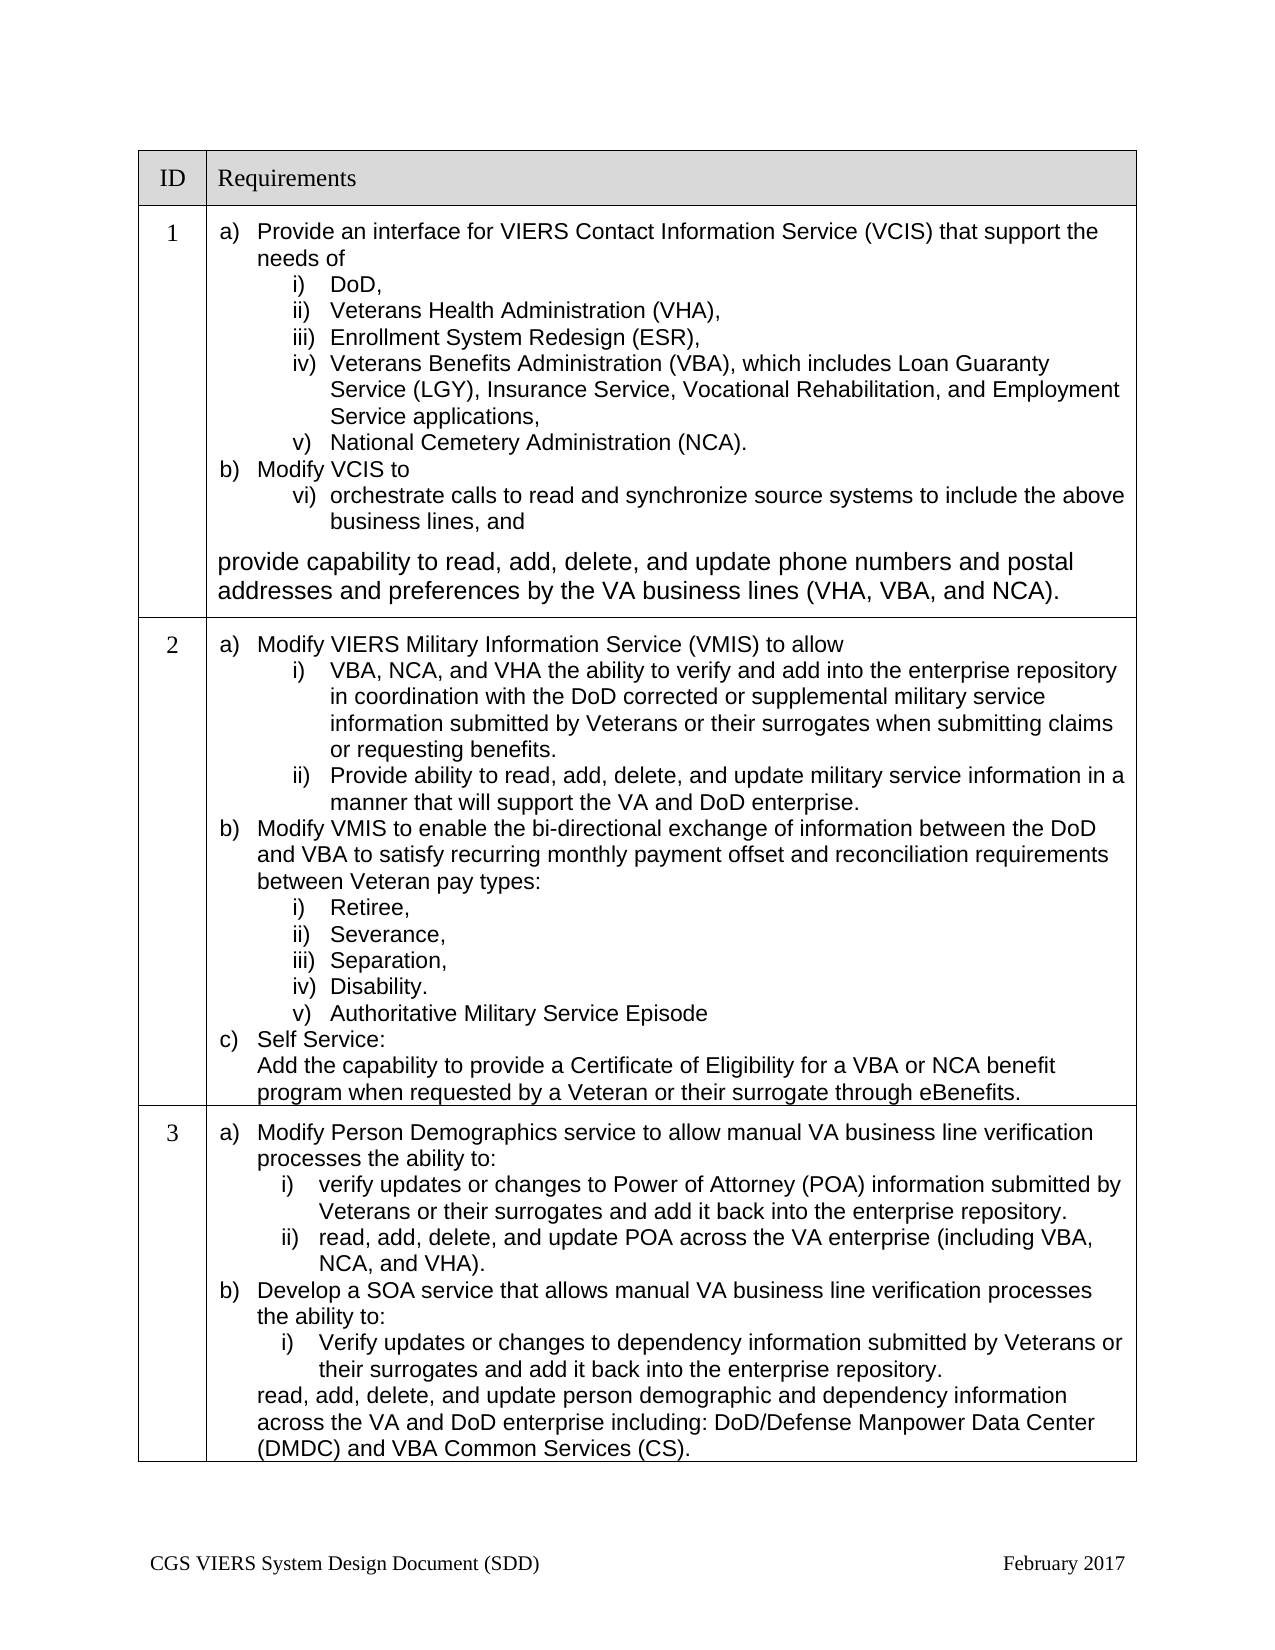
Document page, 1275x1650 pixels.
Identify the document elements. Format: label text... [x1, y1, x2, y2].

table_cell 1 [139, 206, 206, 617]
table_header Requirements [207, 151, 1136, 205]
table_cell 3 [139, 1106, 206, 1461]
table_cell Modify Person Demographics service to allow manual VA business line verification processes the ability to: verify updates or changes to Power of Attorney (POA) information submitted by Veterans or their surrogates and add it back into the enterprise repository. read, add, delete, and update POA across the VA enterprise (including VBA, NCA, and VHA). Develop a SOA service that allows manual VA business line verification processes the ability to: Verify updates or changes to dependency information submitted by Veterans or their surrogates and add it back into the enterprise repository. read, add, delete, and update person demographic and dependency information across the VA and DoD enterprise including: DoD/Defense Manpower Data Center (DMDC) and VBA Common Services (CS). [207, 1106, 1136, 1461]
table_cell Modify VIERS Military Information Service (VMIS) to allow VBA, NCA, and VHA the ability to verify and add into the enterprise repository in coordination with the DoD corrected or supplemental military service information submitted by Veterans or their surrogates when submitting claims or requesting benefits. Provide ability to read, add, delete, and update military service information in a manner that will support the VA and DoD enterprise. Modify VMIS to enable the bi-directional exchange of information between the DoD and VBA to satisfy recurring monthly payment offset and reconciliation requirements between Veteran pay types: Retiree, Severance, Separation, Disability. Authoritative Military Service Episode Self Service: Add the capability to provide a Certificate of Eligibility for a VBA or NCA benefit program when requested by a Veteran or their surrogate through eBenefits. [207, 618, 1136, 1105]
table_cell 2 [139, 618, 206, 1105]
table_header ID [139, 151, 206, 205]
table_cell Provide an interface for VIERS Contact Information Service (VCIS) that support the needs of DoD, Veterans Health Administration (VHA), Enrollment System Redesign (ESR), Veterans Benefits Administration (VBA), which includes Loan Guaranty Service (LGY), Insurance Service, Vocational Rehabilitation, and Employment Service applications, National Cemetery Administration (NCA). Modify VCIS to orchestrate calls to read and synchronize source systems to include the above business lines, and provide capability to read, add, delete, and update phone numbers and postal addresses and preferences by the VA business lines (VHA, VBA, and NCA). [207, 206, 1136, 617]
